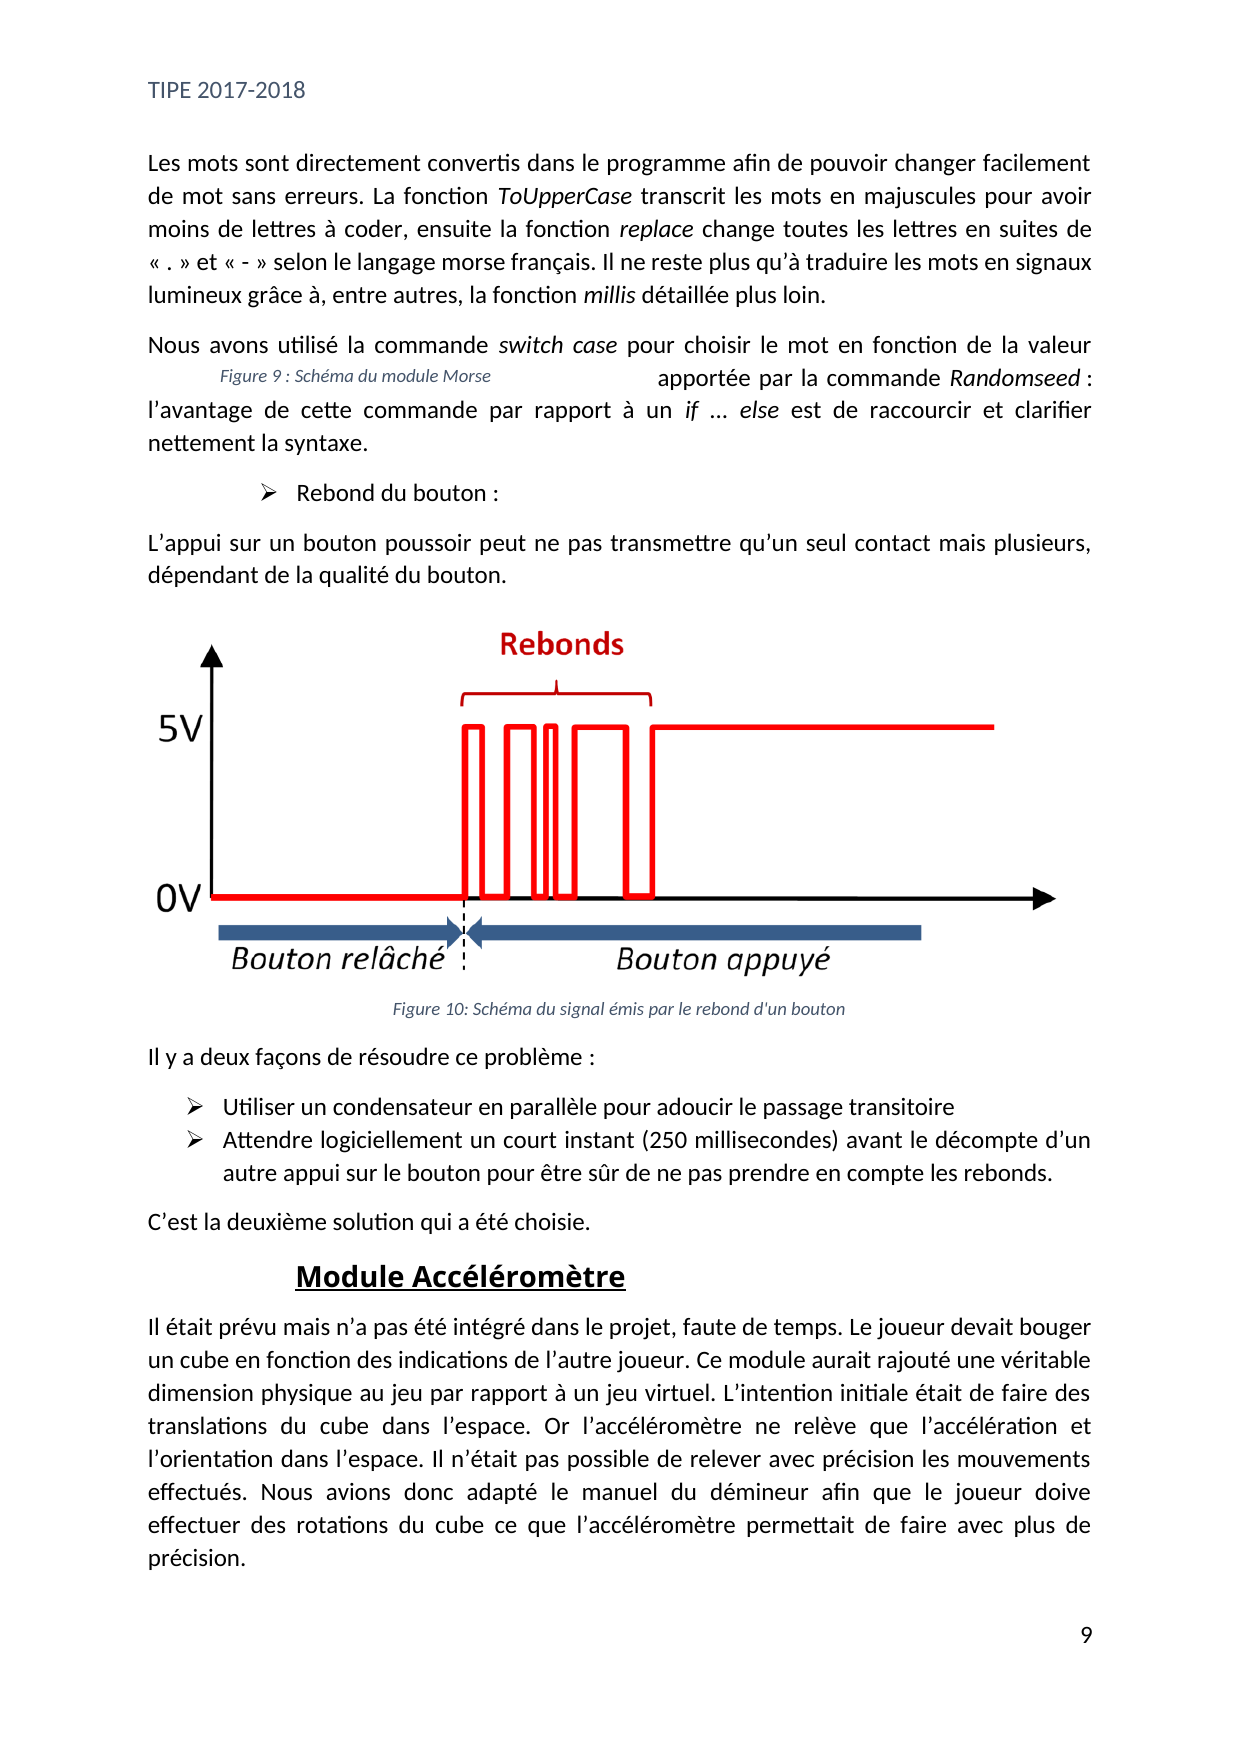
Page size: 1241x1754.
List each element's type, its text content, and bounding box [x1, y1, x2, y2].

list Utiliser un condensateur en parallèle pour adoucir le passage transitoire [185, 1091, 1093, 1121]
text Il était prévu mais n’a pas été intégré dans le projet, faute de temps. Le joueur devait bouger un cube en fonction des indications de l’autre joueur. Ce module aurait rajouté une véritable dimension physique au jeu par rapport à un jeu virtuel. L’intention initiale était de faire des translations du cube dans l’espace. Or l’accéléromètre ne relève que l’accélération et l’orientation dans l’espace. Il n’était pas possible de relever avec précision les mouvements effectués. Nous avions donc adapté le manuel du démineur afin que le joueur doive effectuer des rotations du cube ce que l’accéléromètre permettait de faire avec plus de précision. [148, 1311, 1093, 1572]
list Attendre logiciellement un court instant (250 millisecondes) avant le décompte d’un autre appui sur le bouton pour être sûr de ne pas prendre en compte les rebonds. [185, 1124, 1093, 1187]
text Nous avons utilisé la commande switch case pour choisir le mot en fonction de la valeur apportée par la commande Randomseed : l’avantage de cette commande par rapport à un if ... else est de raccourcir et clarifier nettement la syntaxe. [148, 329, 1093, 458]
text C’est la deuxième solution qui a été choisie. [148, 1206, 1093, 1237]
picture [147, 609, 1062, 979]
text Il y a deux façons de résoudre ce problème : [148, 1041, 1093, 1072]
list Rebond du bouton : [259, 477, 1093, 508]
text L’appui sur un bouton poussoir peut ne pas transmettre qu’un seul contact mais plusieurs, dépendant de la qualité du bouton. [148, 527, 1093, 590]
text Module Accéléromètre [221, 1256, 1093, 1296]
text Les mots sont directement convertis dans le programme afin de pouvoir changer facilement de mot sans erreurs. La fonction ToUpperCase transcrit les mots en majuscules pour avoir moins de lettres à coder, ensuite la fonction replace change toutes les lettres en suites de « . » et « - » selon le langage morse français. Il ne reste plus qu’à traduire les mots en signaux lumineux grâce à, entre autres, la fonction millis détaillée plus loin. [148, 148, 1093, 310]
